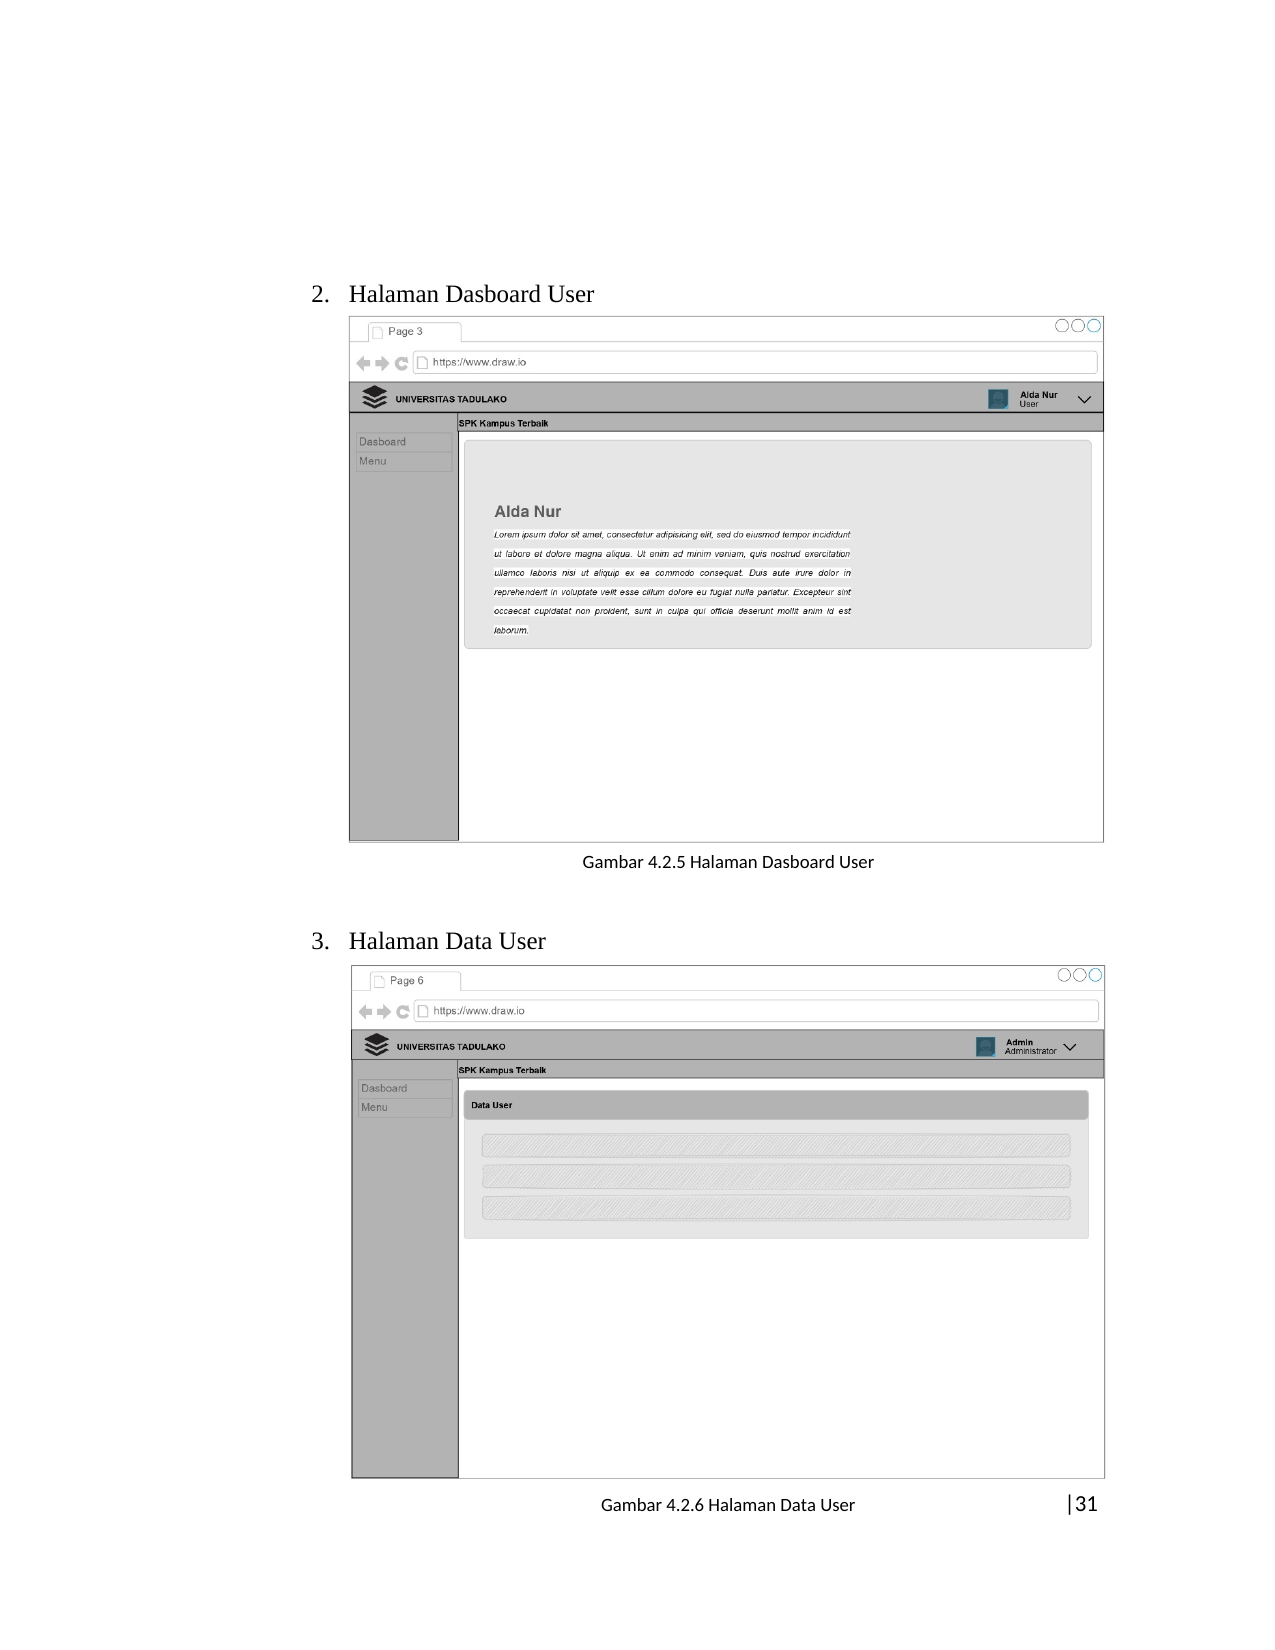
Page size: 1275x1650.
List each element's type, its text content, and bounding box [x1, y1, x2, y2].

picture [343, 960, 1108, 1482]
list Halaman Data User [311, 926, 1098, 955]
list Halaman Dasboard User [311, 279, 1098, 308]
picture [343, 314, 1108, 847]
